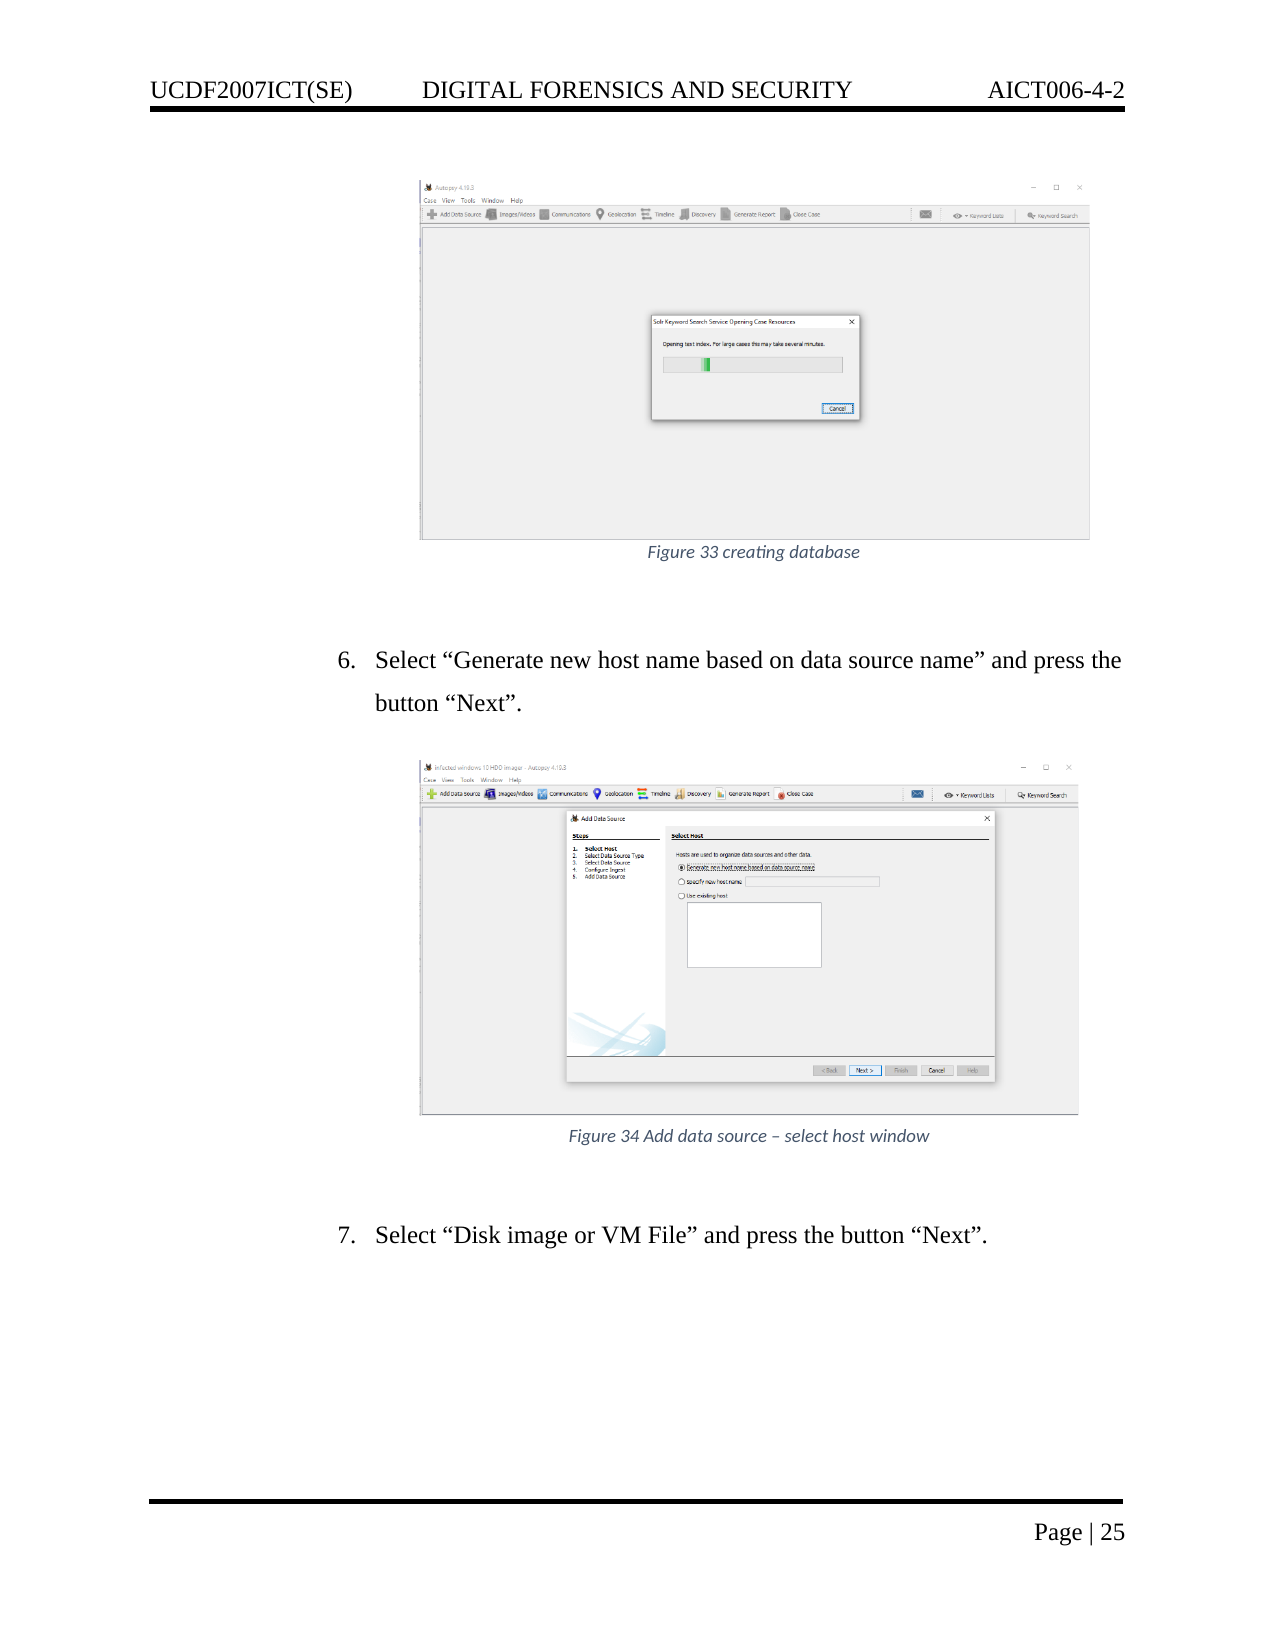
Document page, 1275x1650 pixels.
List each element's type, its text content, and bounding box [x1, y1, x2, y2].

picture [419, 180, 1090, 540]
list Select “Disk image or VM File” and press the button “Next”. [337, 1220, 1125, 1249]
picture [419, 760, 1079, 1116]
list Select “Generate new host name based on data source name” and press the button “Next”. [337, 645, 1125, 717]
